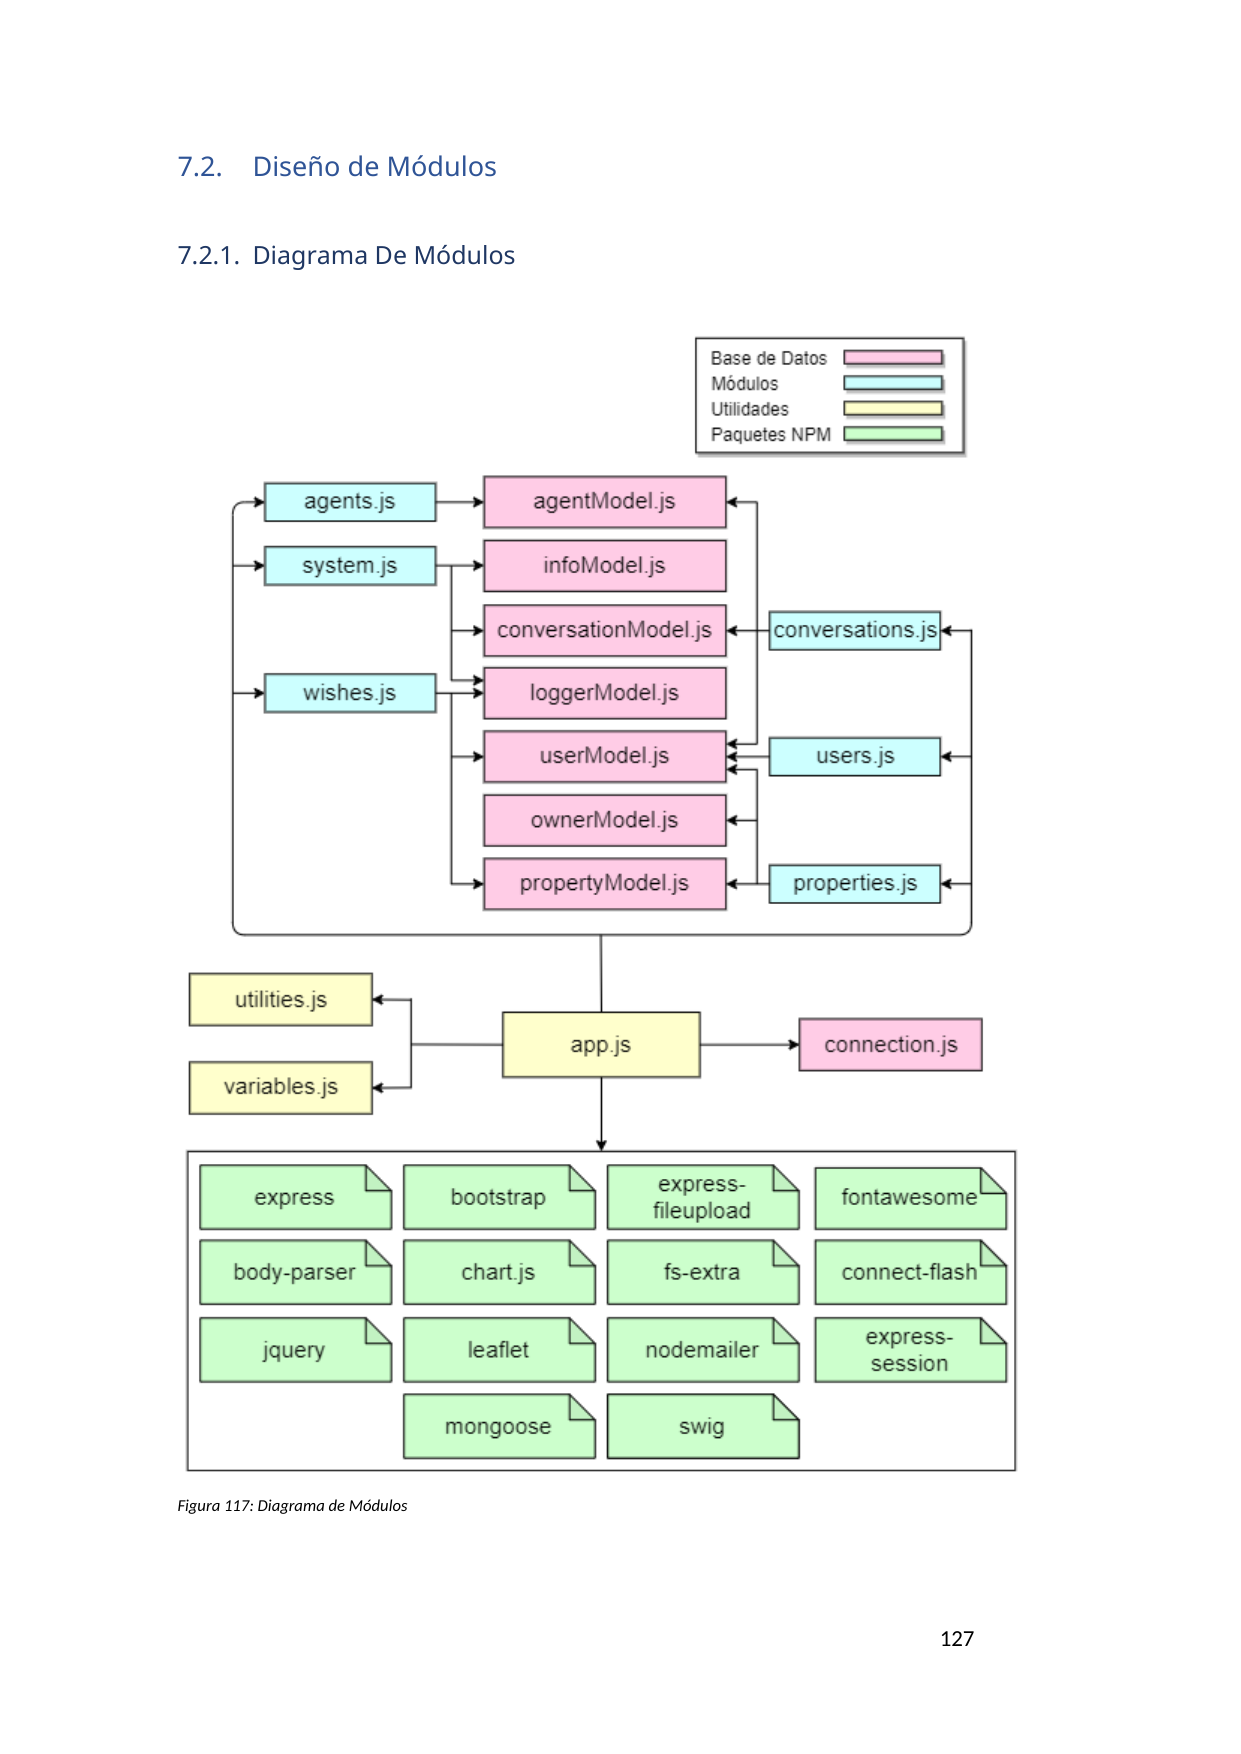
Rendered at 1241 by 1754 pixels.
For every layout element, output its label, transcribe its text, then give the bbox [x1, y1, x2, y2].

text Figura 117: Diagrama de Módulos [177, 1495, 974, 1515]
subtitle Diagrama De Módulos [177, 237, 974, 272]
picture [177, 311, 1028, 1476]
subtitle Diseño de Módulos [177, 148, 974, 184]
